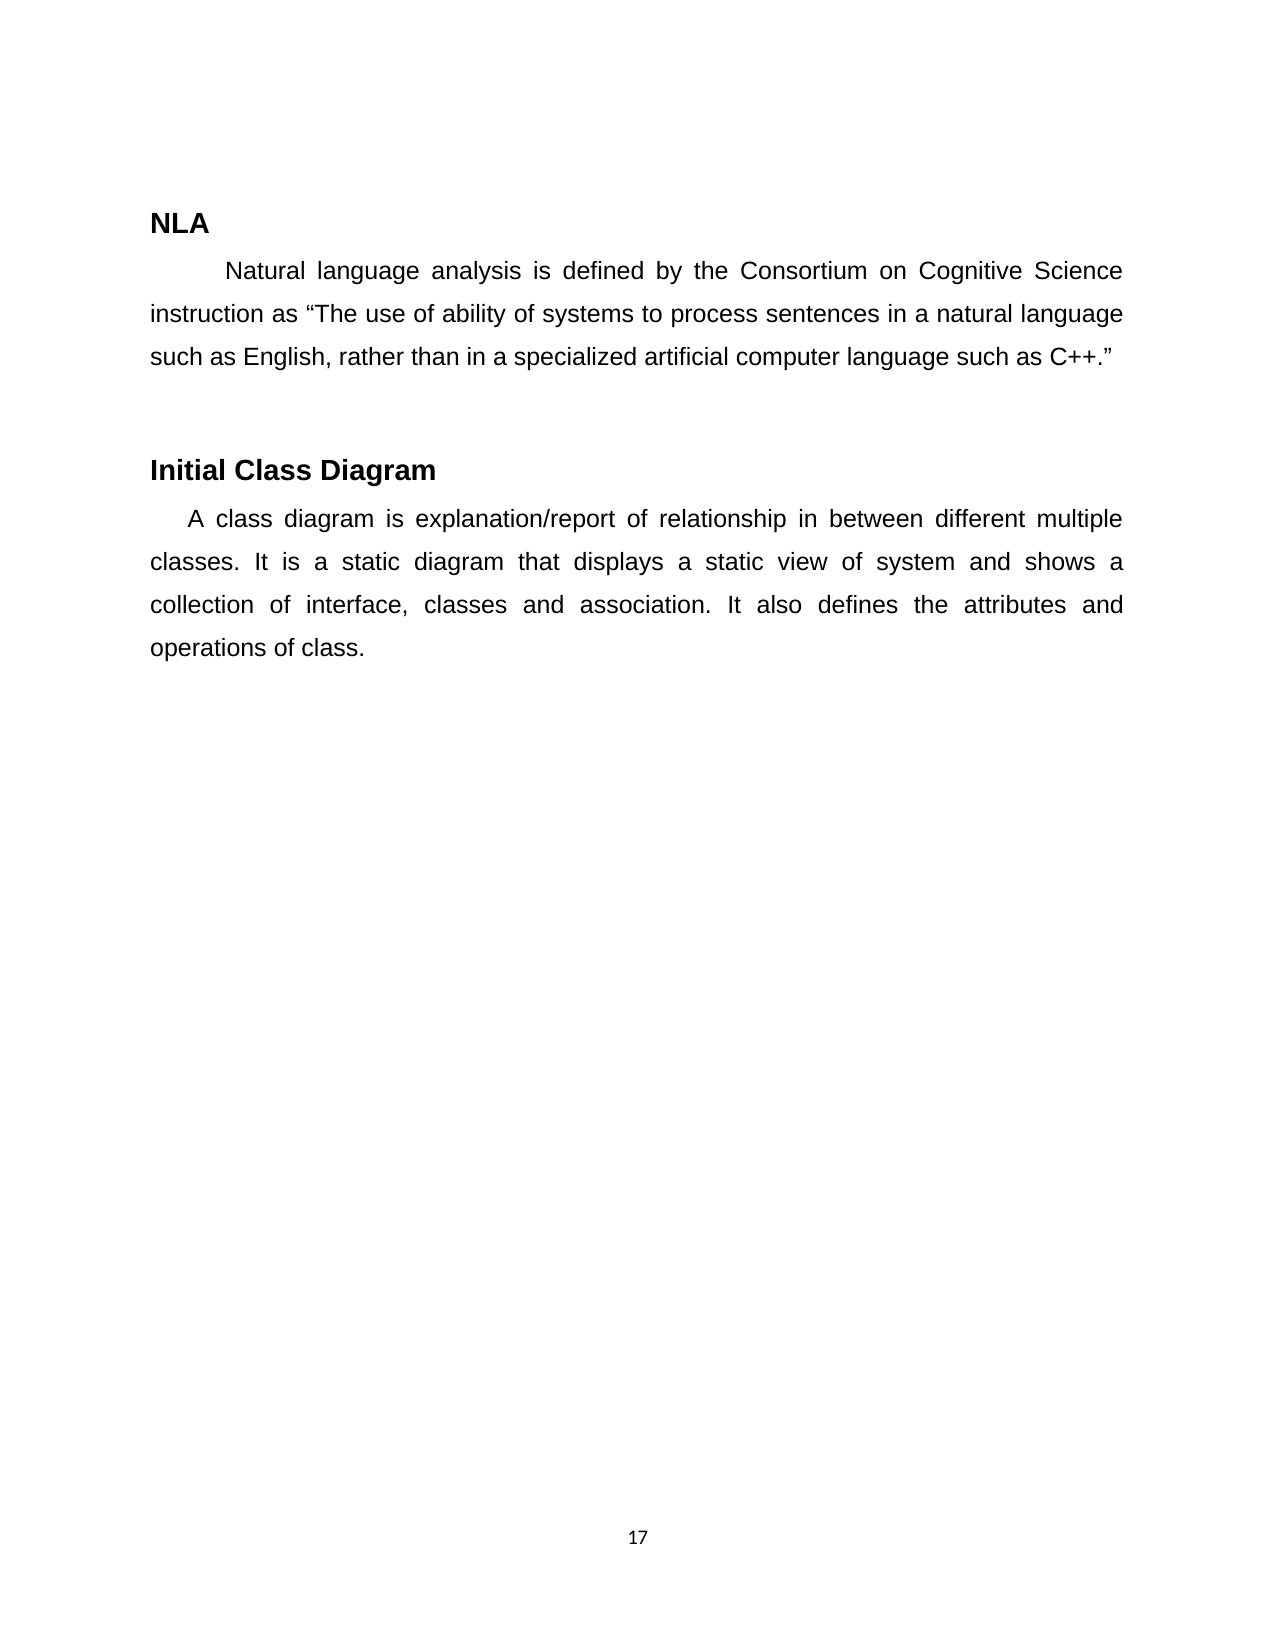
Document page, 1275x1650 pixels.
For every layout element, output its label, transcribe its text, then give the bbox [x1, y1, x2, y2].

text Natural language analysis is defined by the Consortium on Cognitive Science instruction as “The use of ability of systems to process sentences in a natural language such as English, rather than in a specialized artificial computer language such as C++.” [150, 328, 1125, 371]
text A class diagram is explanation/report of relationship in between different multiple classes. It is a static diagram that displays a static view of system and shows a collection of interface, classes and association. It also defines the attributes and operations of class. [150, 504, 1125, 662]
subtitle NLA [150, 206, 1125, 239]
subtitle Initial Class Diagram [150, 453, 1125, 487]
text Natural language analysis is defined by the Consortium on Cognitive Science instruction as “The use of ability of systems to process sentences in a natural language such as English, rather than in a specialized artificial computer language such as C++.” [150, 256, 1125, 299]
